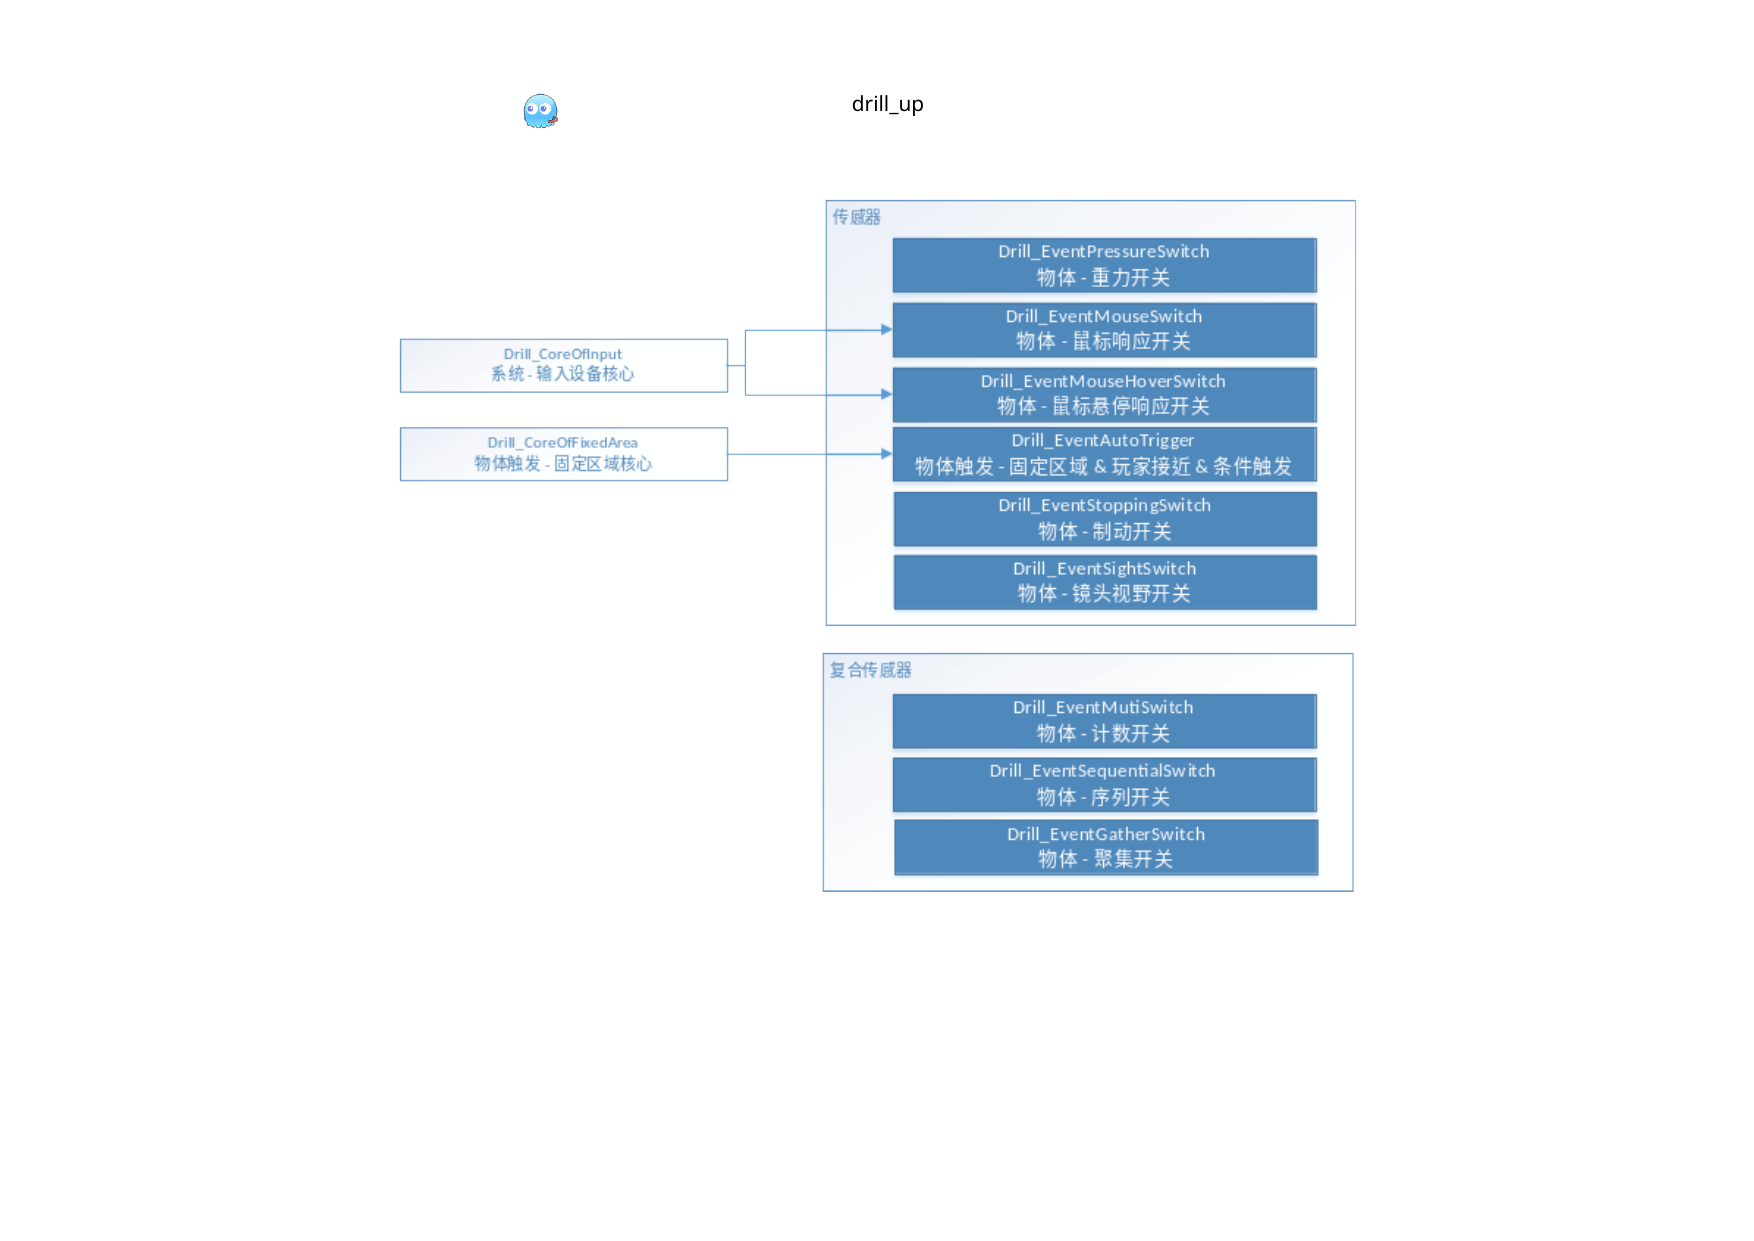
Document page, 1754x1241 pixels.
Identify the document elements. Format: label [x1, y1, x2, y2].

picture [518, 88, 560, 130]
